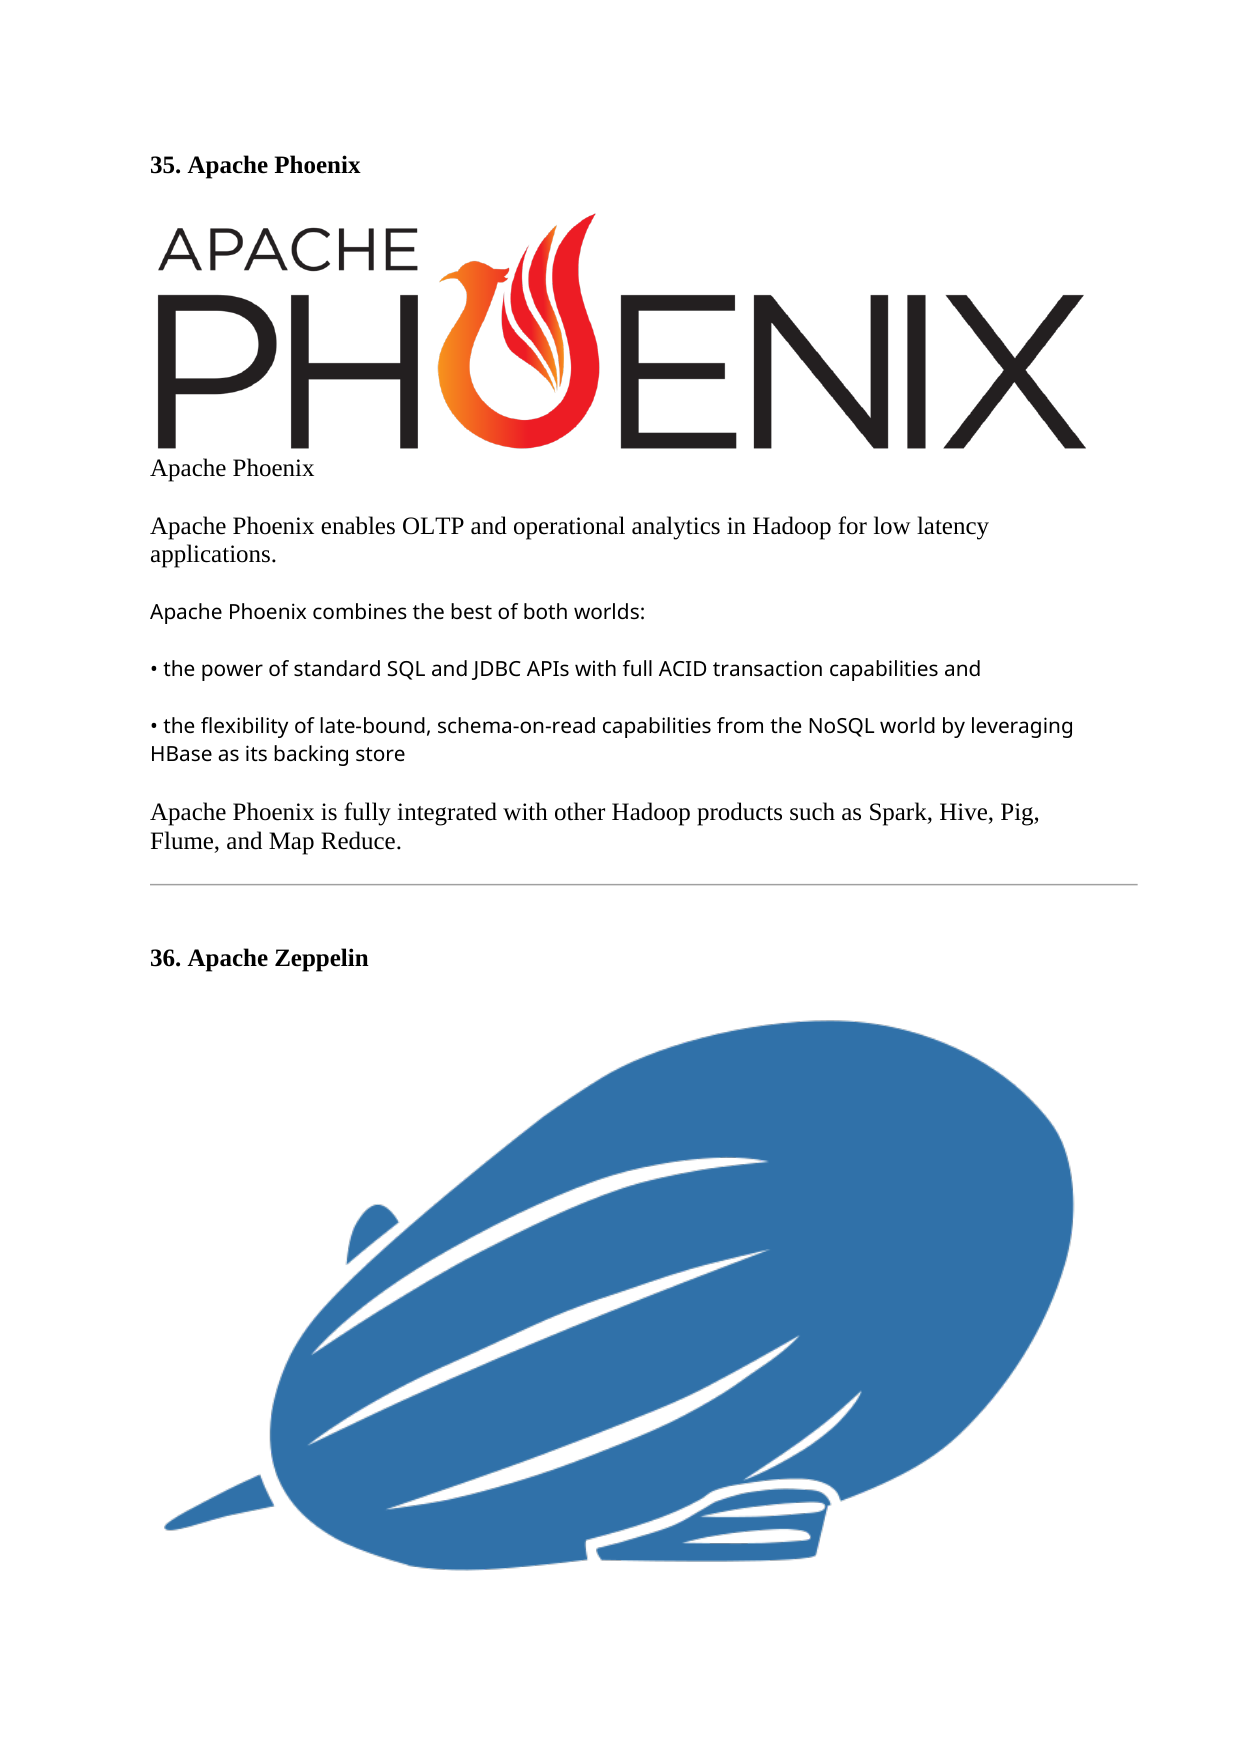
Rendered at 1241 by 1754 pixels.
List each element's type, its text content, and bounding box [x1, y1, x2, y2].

picture [150, 1001, 1090, 1584]
text 36. Apache Zeppelin [150, 943, 1090, 972]
text Apache Phoenix enables OLTP and operational analytics in Hadoop for low latency applications. [150, 511, 1090, 568]
text 35. Apache Phoenix [150, 150, 1090, 179]
picture [150, 207, 1090, 453]
text Apache Phoenix is fully integrated with other Hadoop products such as Spark, Hive, Pig, Flume, and Map Reduce. [150, 797, 1090, 855]
text • the power of standard SQL and JDBC APIs with full ACID transaction capabilities and [150, 654, 1090, 683]
text Apache Phoenix [150, 453, 1090, 482]
text • the flexibility of late-bound, schema-on-read capabilities from the NoSQL world by leveraging HBase as its backing store [150, 711, 1090, 768]
text Apache Phoenix combines the best of both worlds: [150, 597, 1090, 626]
